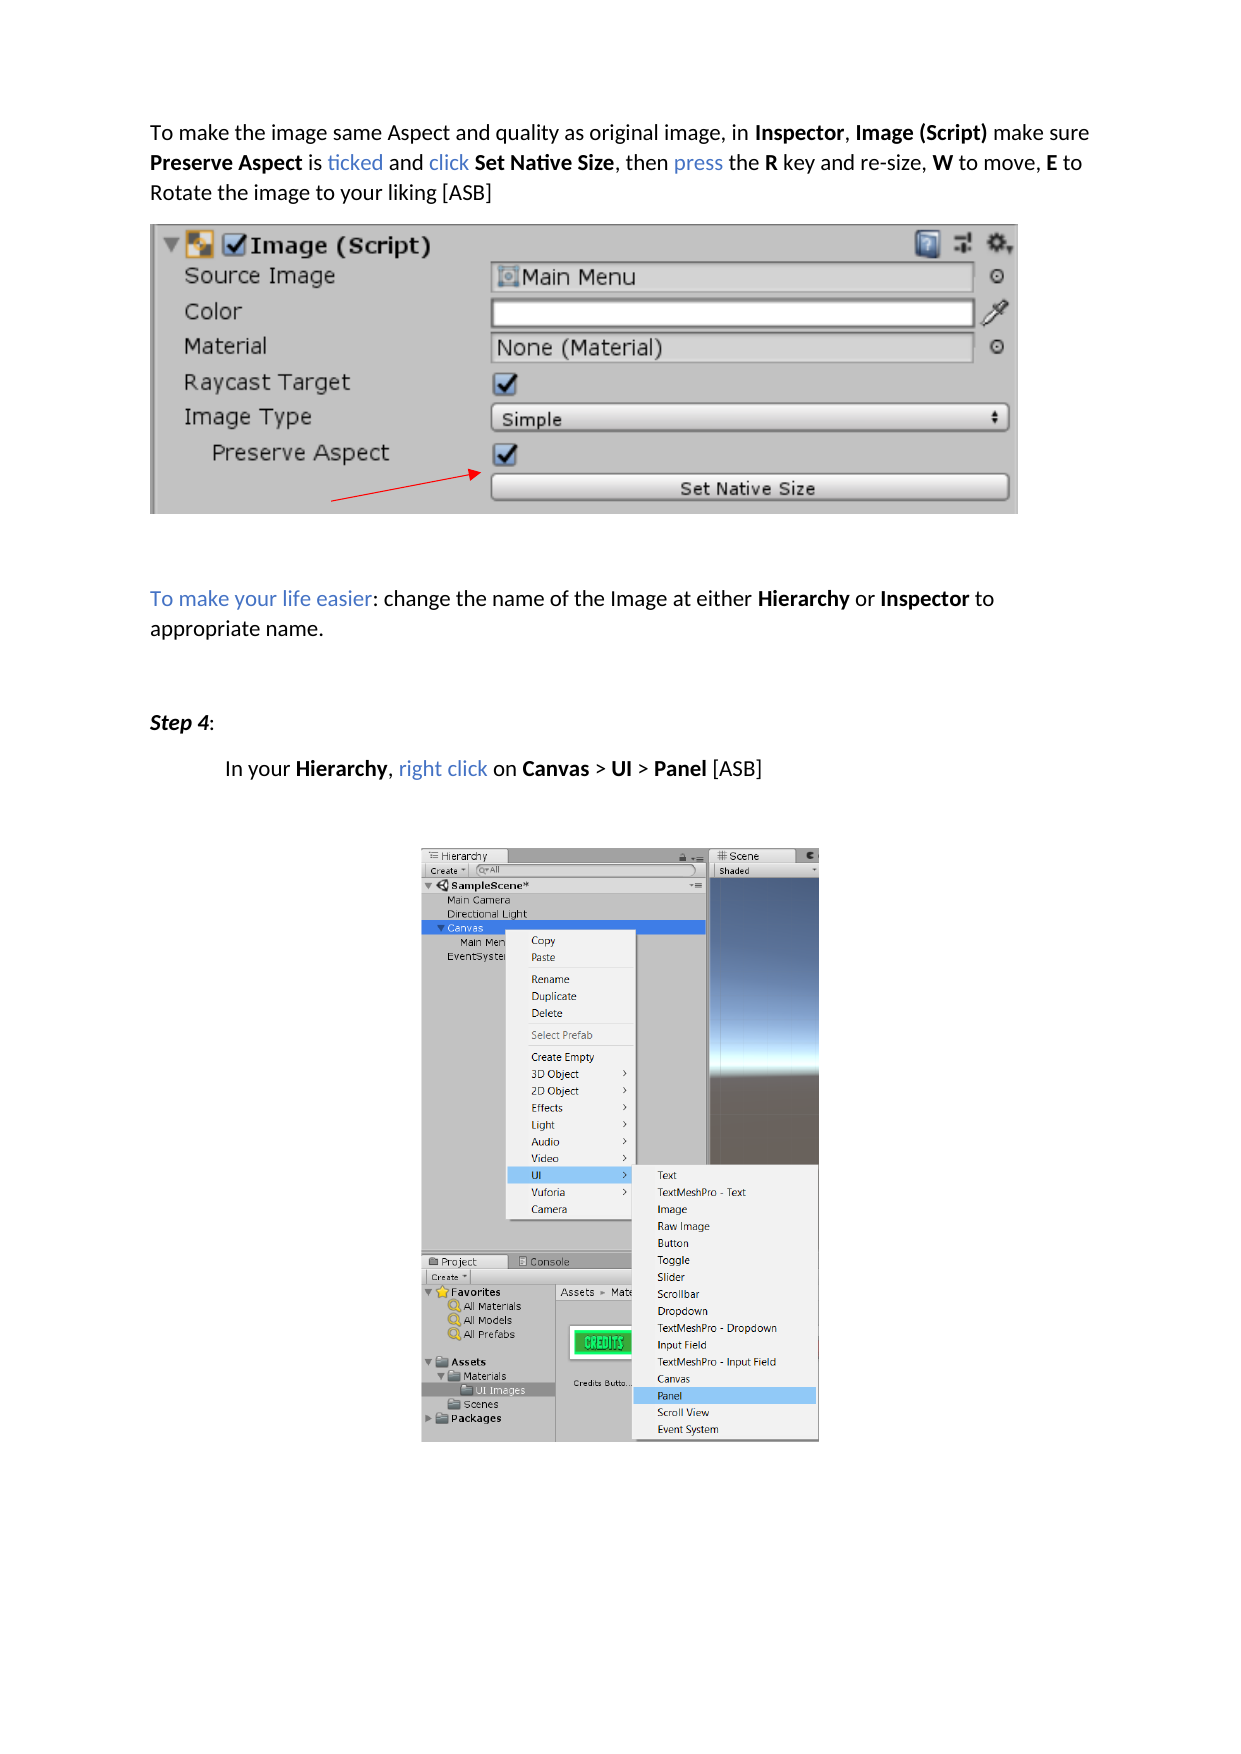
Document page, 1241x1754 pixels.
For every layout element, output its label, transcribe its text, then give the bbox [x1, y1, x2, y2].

text Step 4: [150, 708, 1090, 736]
picture [150, 224, 1018, 514]
picture [421, 848, 819, 1442]
text In your Hierarchy, right click on Canvas > UI > Panel [ASB] [150, 754, 1090, 782]
text To make your life easier: change the name of the Image at either Hierarchy or Inspector to appropriate name. [150, 584, 1090, 642]
text To make the image same Aspect and quality as original image, in Inspector, Image (Script) make sure Preserve Aspect is ticked and click Set Native Size, then press the R key and re-size, W to move, E to Rotate the image to your liking [ASB] [150, 118, 1090, 207]
